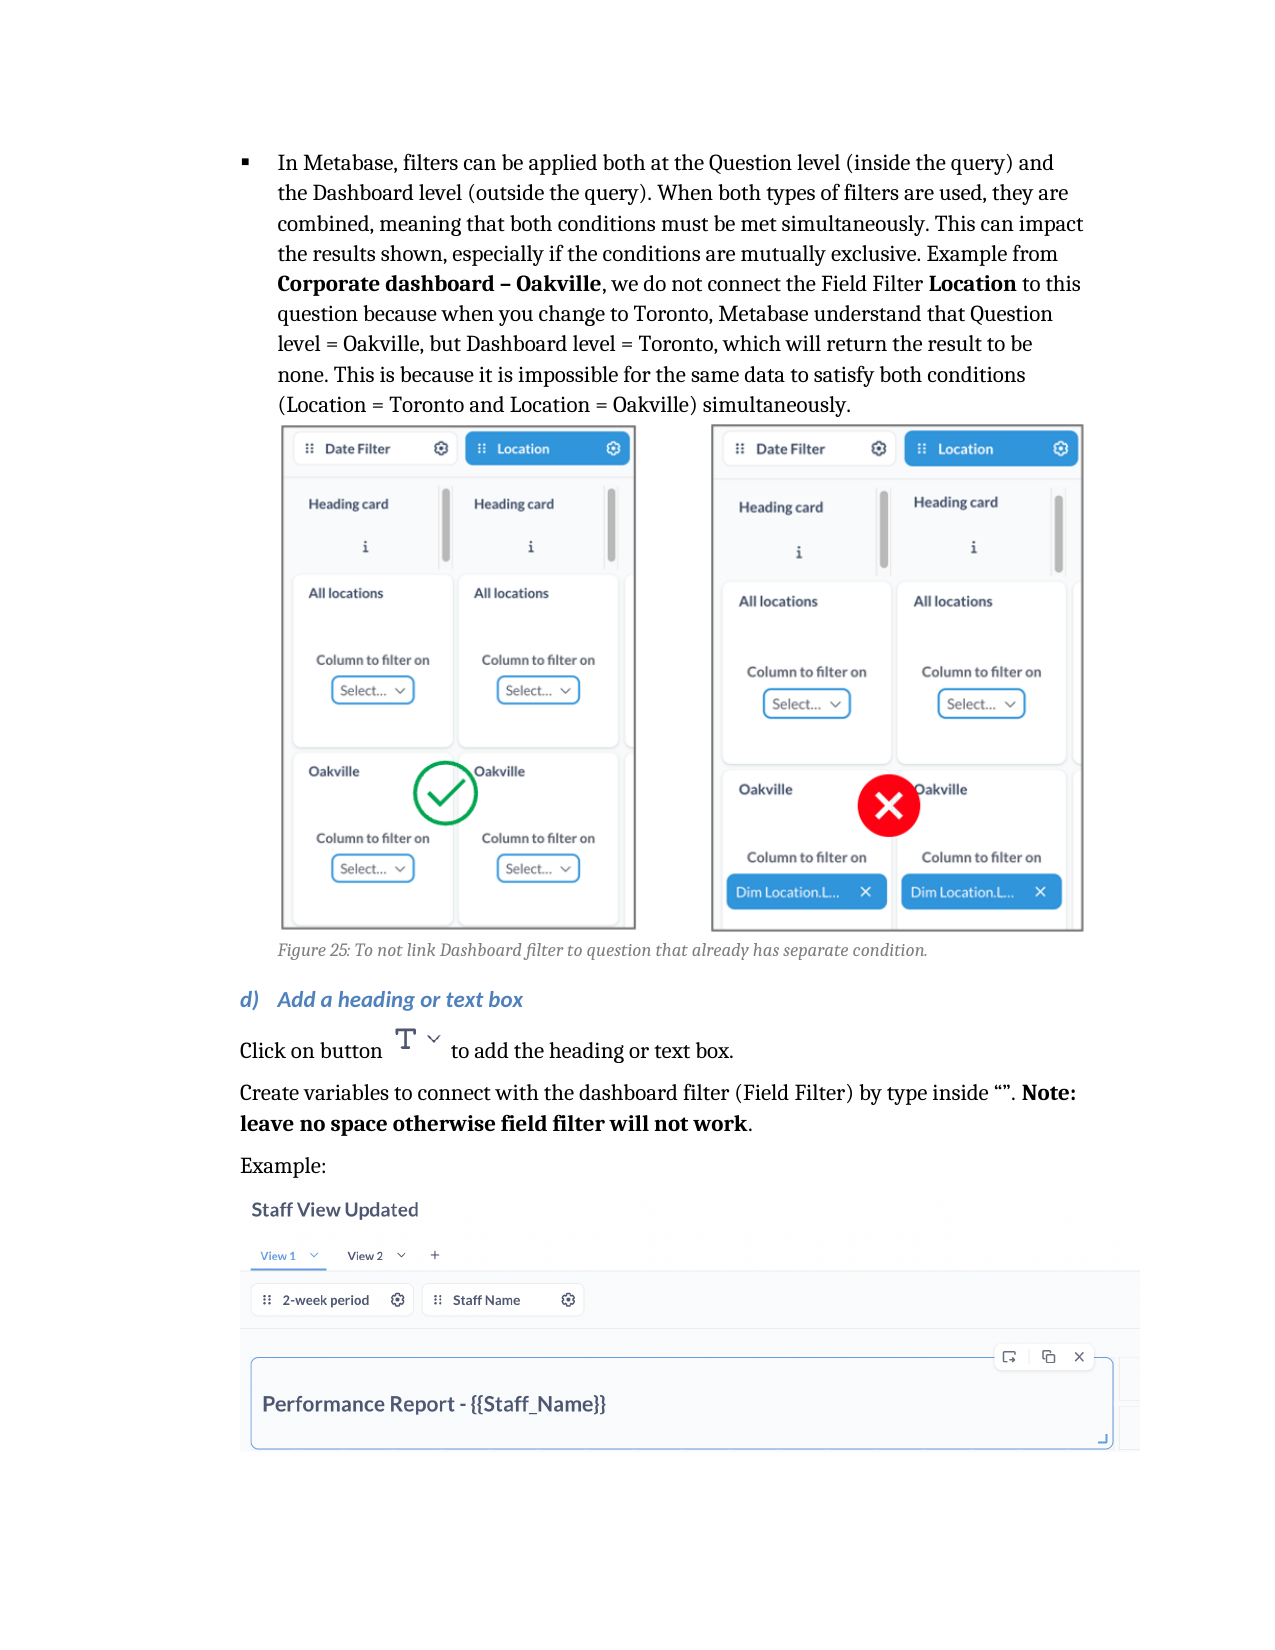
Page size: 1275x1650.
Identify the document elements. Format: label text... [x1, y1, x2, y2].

list Figure 25: To not link Dashboard filter to question that already has separate condition. [277, 937, 1087, 961]
picture [388, 1017, 446, 1058]
picture [277, 421, 1092, 937]
subtitle Add a heading or text box [240, 985, 1087, 1013]
list In Metabase, filters can be applied both at the Question level (inside the query) and the Dashboard level (outside the query). When both types of filters are used, they are combined, meaning that both conditions must be met simultaneously. This can impact the results shown, especially if the conditions are mutually exclusive. Example from Corporate dashboard – Oakville, we do not connect the Field Filter Location to this question because when you change to Toronto, Metabase understand that Question level = Oakville, but Dashboard level = Toronto, which will return the result to be none. This is because it is impossible for the same data to satisfy both conditions (Location = Toronto and Location = Oakville) simultaneously. [240, 150, 1087, 418]
text Create variables to connect with the dashboard filter (Field Filter) by type inside “”. Note: leave no space otherwise field filter will not work. [240, 1080, 1087, 1137]
picture [239, 1195, 1140, 1452]
text Click on button to add the heading or text box. [240, 1017, 1087, 1064]
text Example: [240, 1153, 1087, 1179]
